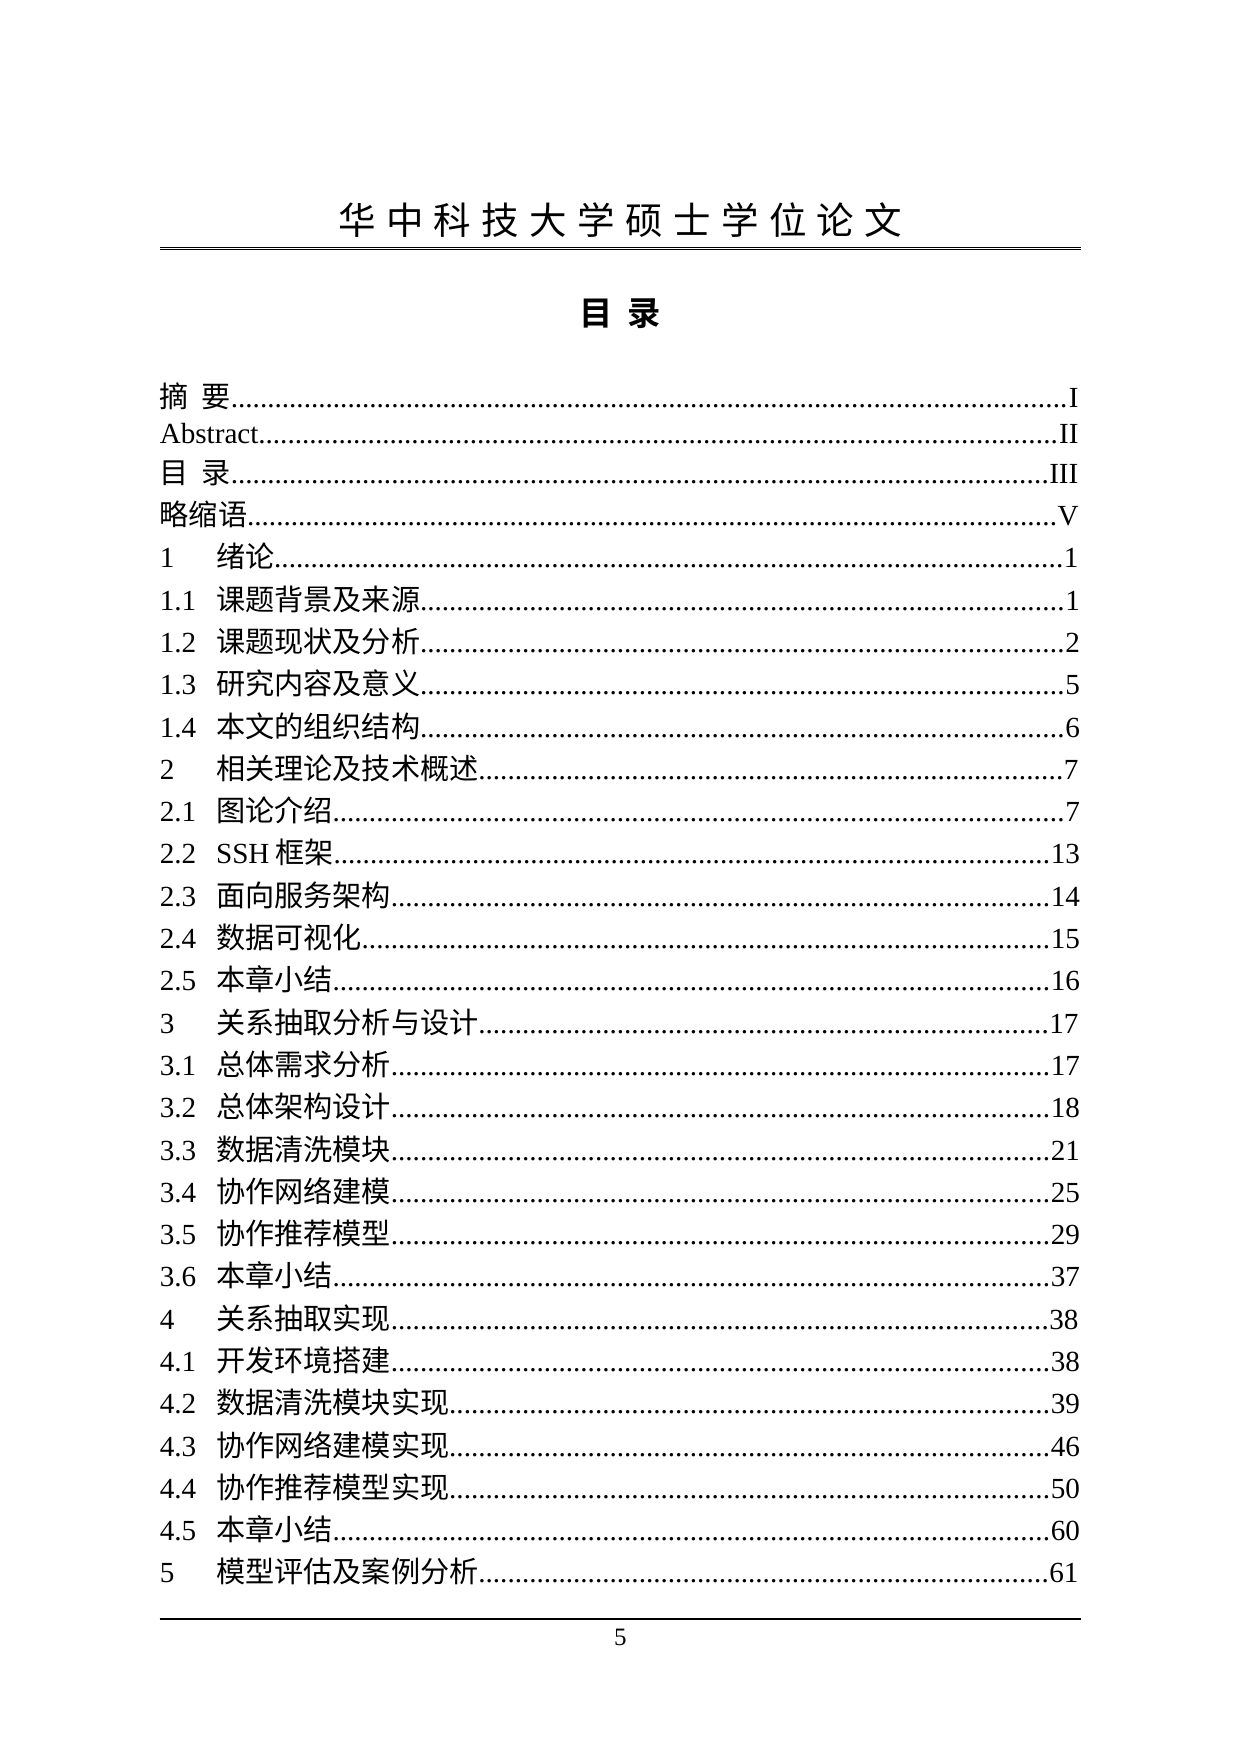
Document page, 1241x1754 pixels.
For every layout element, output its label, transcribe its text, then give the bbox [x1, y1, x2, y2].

text 1 绪论 1 [159, 534, 1081, 576]
text 2.2 SSH框架 13 [159, 830, 1081, 872]
text 2.4 数据可视化 15 [159, 914, 1081, 957]
text 5 模型评估及案例分析 61 [159, 1549, 1081, 1591]
text 3.2 总体架构设计 18 [159, 1084, 1081, 1126]
text 2.1 图论介绍 7 [159, 788, 1081, 830]
text 2.3 面向服务架构 14 [159, 872, 1081, 914]
text 1.3 研究内容及意义 5 [159, 661, 1081, 703]
text 3.1 总体需求分析 17 [159, 1041, 1081, 1084]
text Abstract II [159, 416, 1081, 449]
subtitle 目 录 [159, 287, 1081, 335]
text 3.6 本章小结 37 [159, 1253, 1081, 1295]
text 4.1 开发环境搭建 38 [159, 1337, 1081, 1380]
text 3.4 协作网络建模 25 [159, 1168, 1081, 1211]
text 3 关系抽取分析与设计 17 [159, 999, 1081, 1041]
text 4.4 协作推荐模型实现 50 [159, 1464, 1081, 1507]
text 2.5 本章小结 16 [159, 957, 1081, 999]
text 4.2 数据清洗模块实现 39 [159, 1380, 1081, 1422]
text 1.1 课题背景及来源 1 [159, 576, 1081, 618]
text 1.4 本文的组织结构 6 [159, 703, 1081, 745]
text 摘 要 I [159, 373, 1081, 416]
text 4.5 本章小结 60 [159, 1507, 1081, 1549]
text 4.3 协作网络建模实现 46 [159, 1422, 1081, 1464]
text 略缩语 V [159, 492, 1081, 534]
text 2 相关理论及技术概述 7 [159, 745, 1081, 788]
text 目 录 III [159, 449, 1081, 492]
text 3.5 协作推荐模型 29 [159, 1211, 1081, 1253]
text 3.3 数据清洗模块 21 [159, 1126, 1081, 1168]
text 1.2 课题现状及分析 2 [159, 618, 1081, 661]
text 4 关系抽取实现 38 [159, 1295, 1081, 1337]
